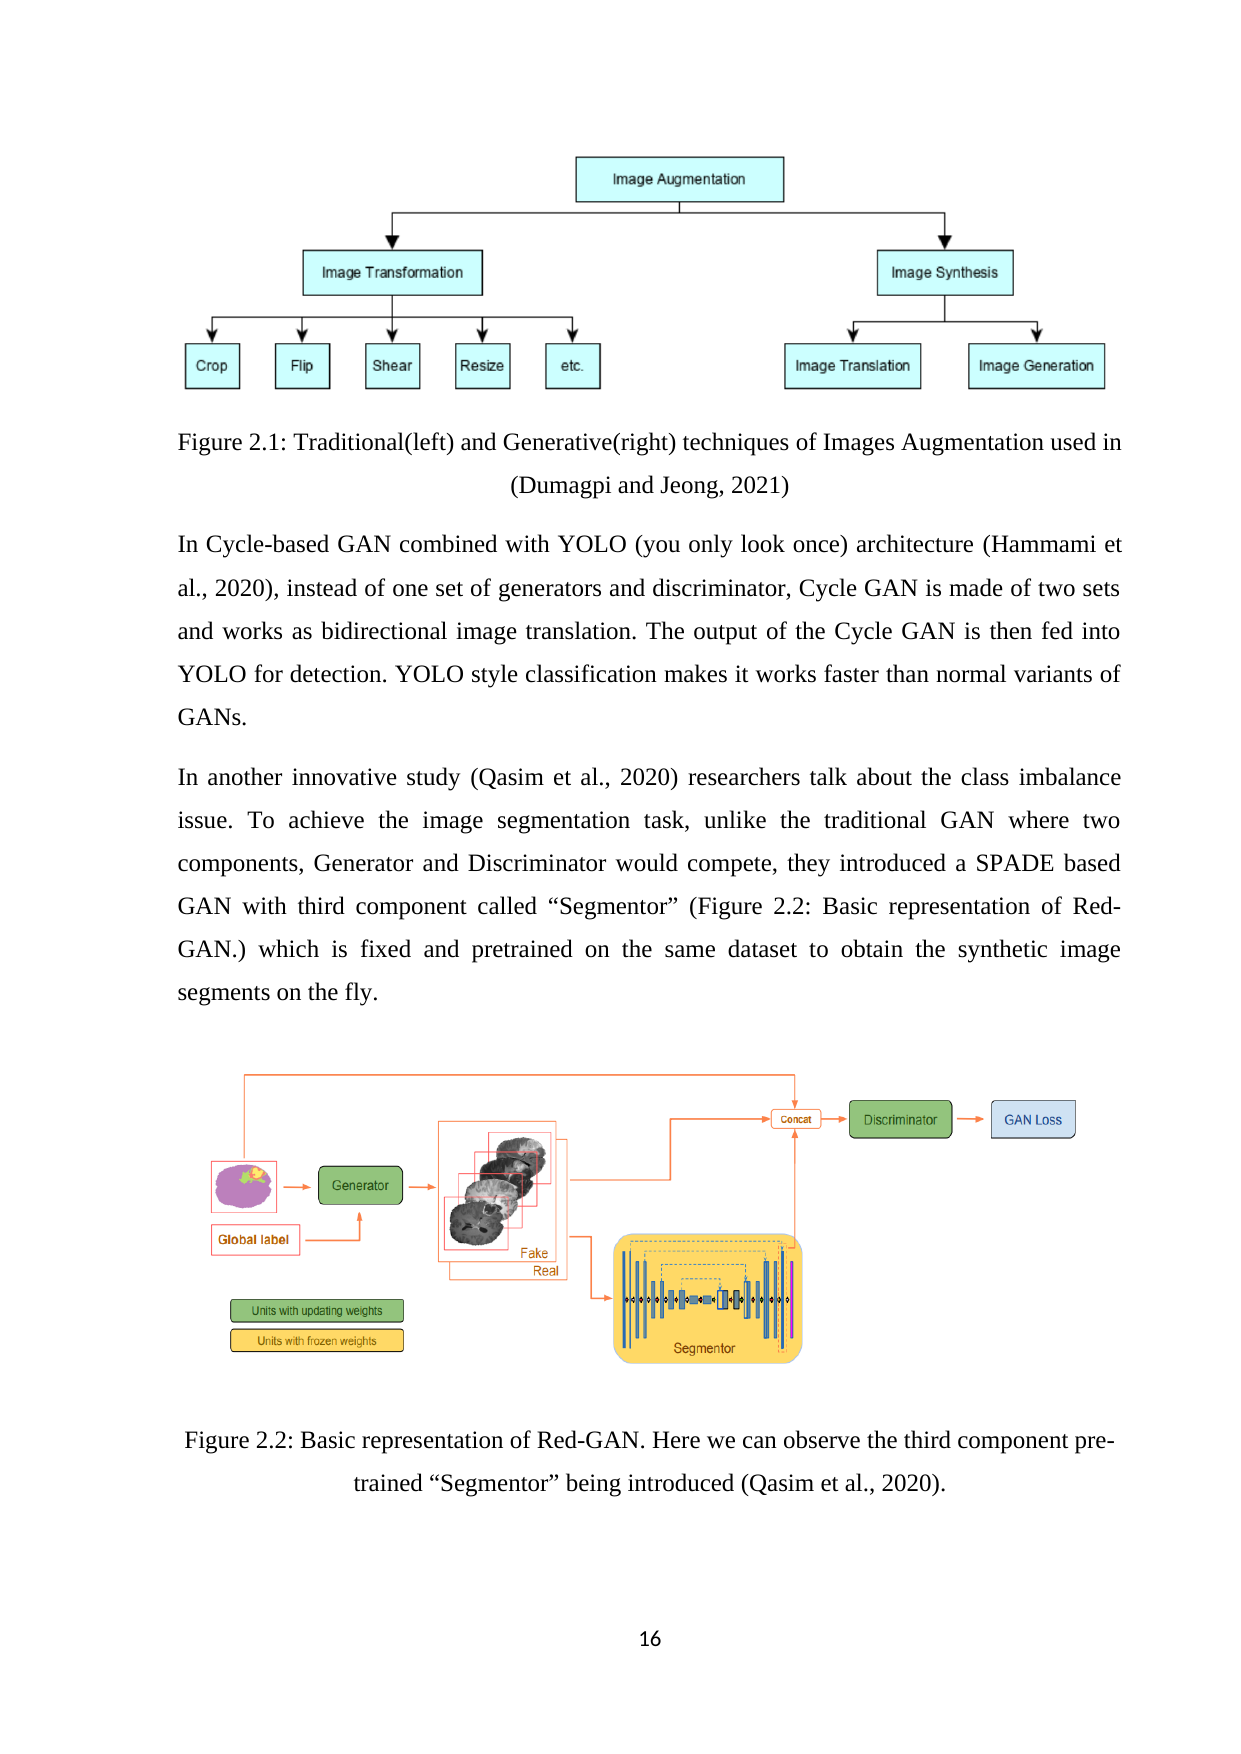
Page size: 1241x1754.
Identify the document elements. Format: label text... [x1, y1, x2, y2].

text In Cycle-based GAN combined with YOLO (you only look once) architecture , instead of one set of generators and discriminator, Cycle GAN is made of two sets and works as bidirectional image translation. The output of the Cycle GAN is then fed into YOLO for detection. YOLO style classification makes it works faster than normal variants of GANs. [177, 529, 1122, 731]
text In another innovative study researchers talk about the class imbalance issue. To achieve the image segmentation task, unlike the traditional GAN where two components, Generator and Discriminator would compete, they introduced a SPADE based GAN with third component called “Segmentor” (Figure 2.2: Basic representation of Red-GAN.) which is fixed and pretrained on the same dataset to obtain the synthetic image segments on the fly. [177, 762, 1122, 1006]
picture [177, 147, 1118, 396]
picture [177, 1037, 1118, 1395]
text Figure 2.1: Traditional(left) and Generative(right) techniques of Images Augmentation used in [177, 427, 1122, 498]
text Figure 2.2: Basic representation of Red-GAN. Here we can observe the third component pre- trained “Segmentor” being introduced . [177, 1425, 1122, 1497]
